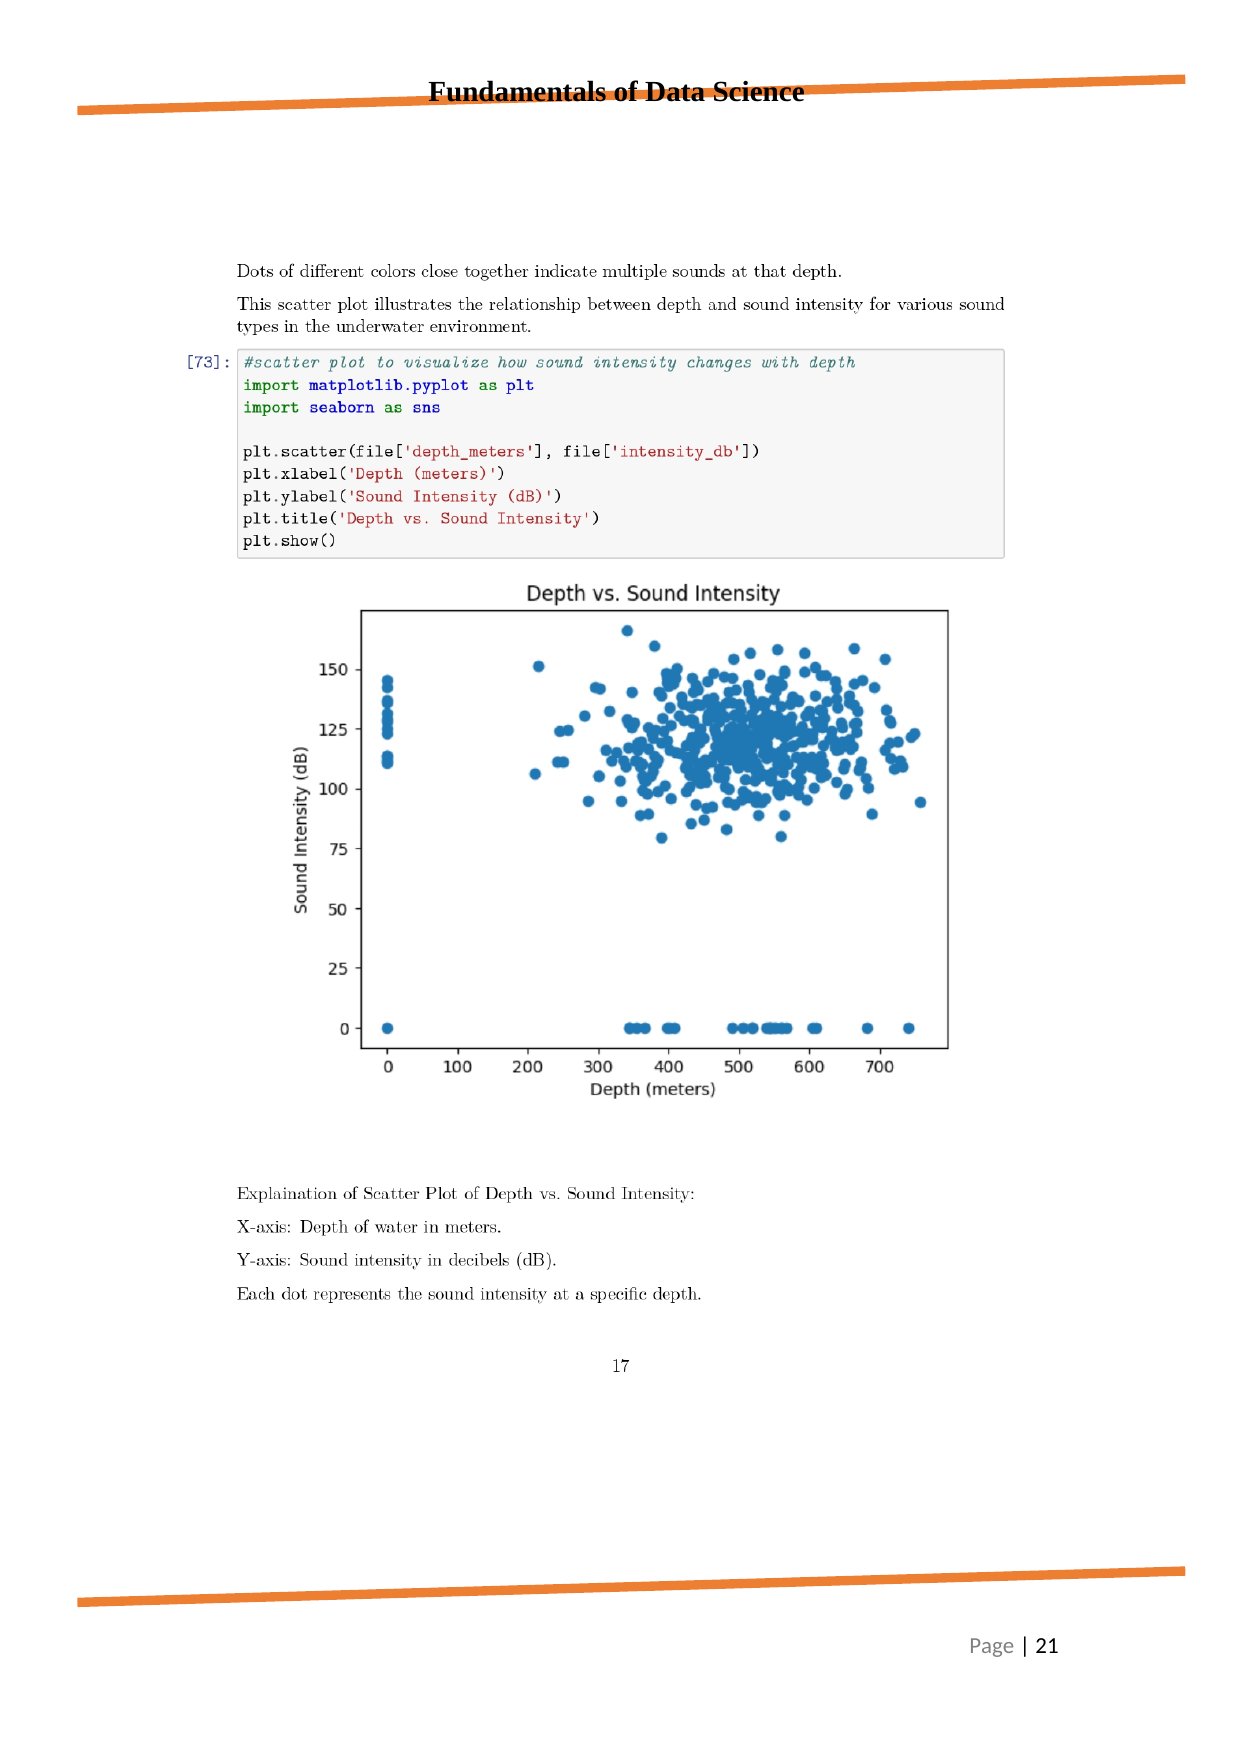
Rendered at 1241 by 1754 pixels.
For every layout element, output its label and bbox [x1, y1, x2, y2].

picture [118, 141, 1123, 1441]
